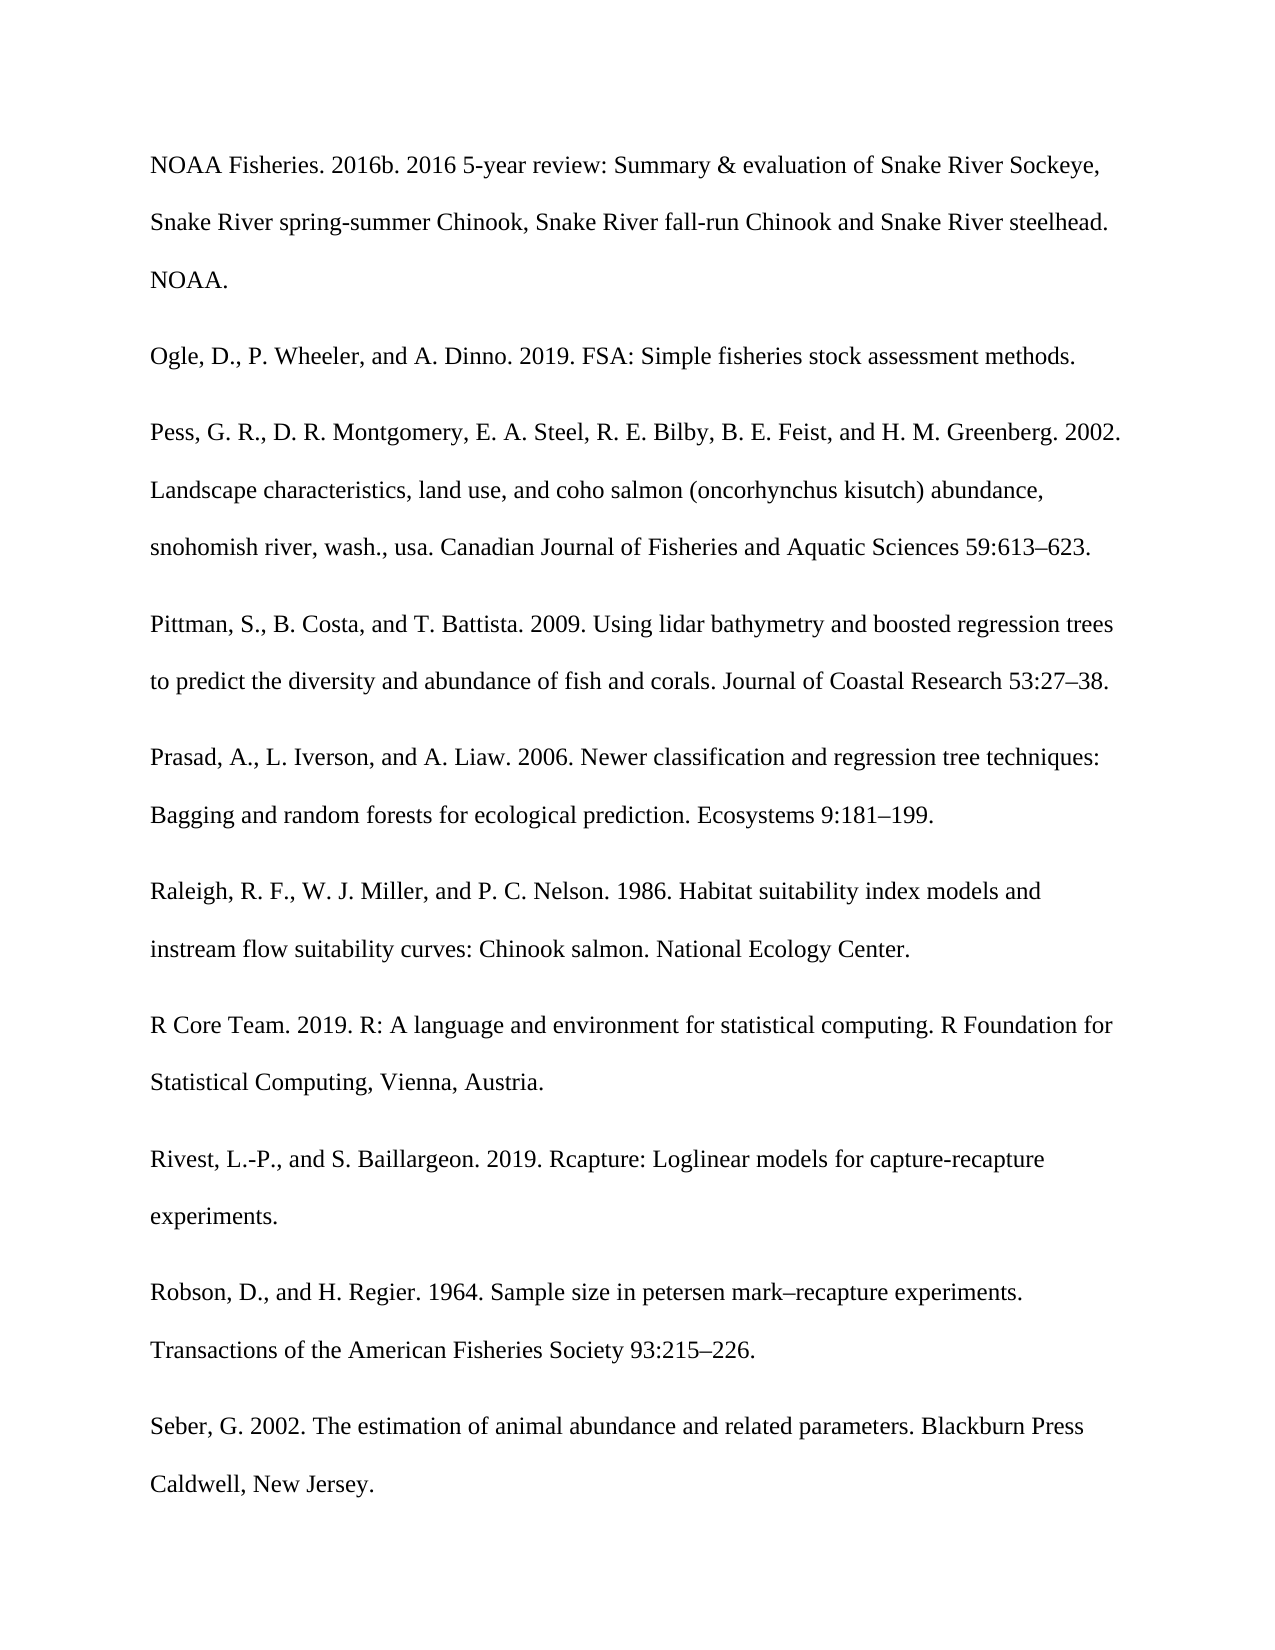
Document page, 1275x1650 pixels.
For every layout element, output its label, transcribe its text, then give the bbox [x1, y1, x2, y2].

text Seber, G. 2002. The estimation of animal abundance and related parameters. Blackburn Press Caldwell, New Jersey. [150, 1411, 1125, 1497]
text Rivest, L.-P., and S. Baillargeon. 2019. Rcapture: Loglinear models for capture-recapture experiments. [150, 1144, 1125, 1230]
text Prasad, A., L. Iverson, and A. Liaw. 2006. Newer classification and regression tree techniques: Bagging and random forests for ecological prediction. Ecosystems 9:181–199. [150, 742, 1125, 829]
text NOAA Fisheries. 2016b. 2016 5-year review: Summary & evaluation of Snake River Sockeye, Snake River spring-summer Chinook, Snake River fall-run Chinook and Snake River steelhead. NOAA. [150, 150, 1125, 294]
text Robson, D., and H. Regier. 1964. Sample size in petersen mark–recapture experiments. Transactions of the American Fisheries Society 93:215–226. [150, 1277, 1125, 1364]
text Pess, G. R., D. R. Montgomery, E. A. Steel, R. E. Bilby, B. E. Feist, and H. M. Greenberg. 2002. Landscape characteristics, land use, and coho salmon (oncorhynchus kisutch) abundance, snohomish river, wash., usa. Canadian Journal of Fisheries and Aquatic Sciences 59:613–623. [150, 417, 1125, 561]
text Pittman, S., B. Costa, and T. Battista. 2009. Using lidar bathymetry and boosted regression trees to predict the diversity and abundance of fish and corals. Journal of Coastal Research 53:27–38. [150, 609, 1125, 695]
text Ogle, D., P. Wheeler, and A. Dinno. 2019. FSA: Simple fisheries stock assessment methods. [150, 341, 1125, 370]
text Raleigh, R. F., W. J. Miller, and P. C. Nelson. 1986. Habitat suitability index models and instream flow suitability curves: Chinook salmon. National Ecology Center. [150, 876, 1125, 962]
text R Core Team. 2019. R: A language and environment for statistical computing. R Foundation for Statistical Computing, Vienna, Austria. [150, 1010, 1125, 1096]
